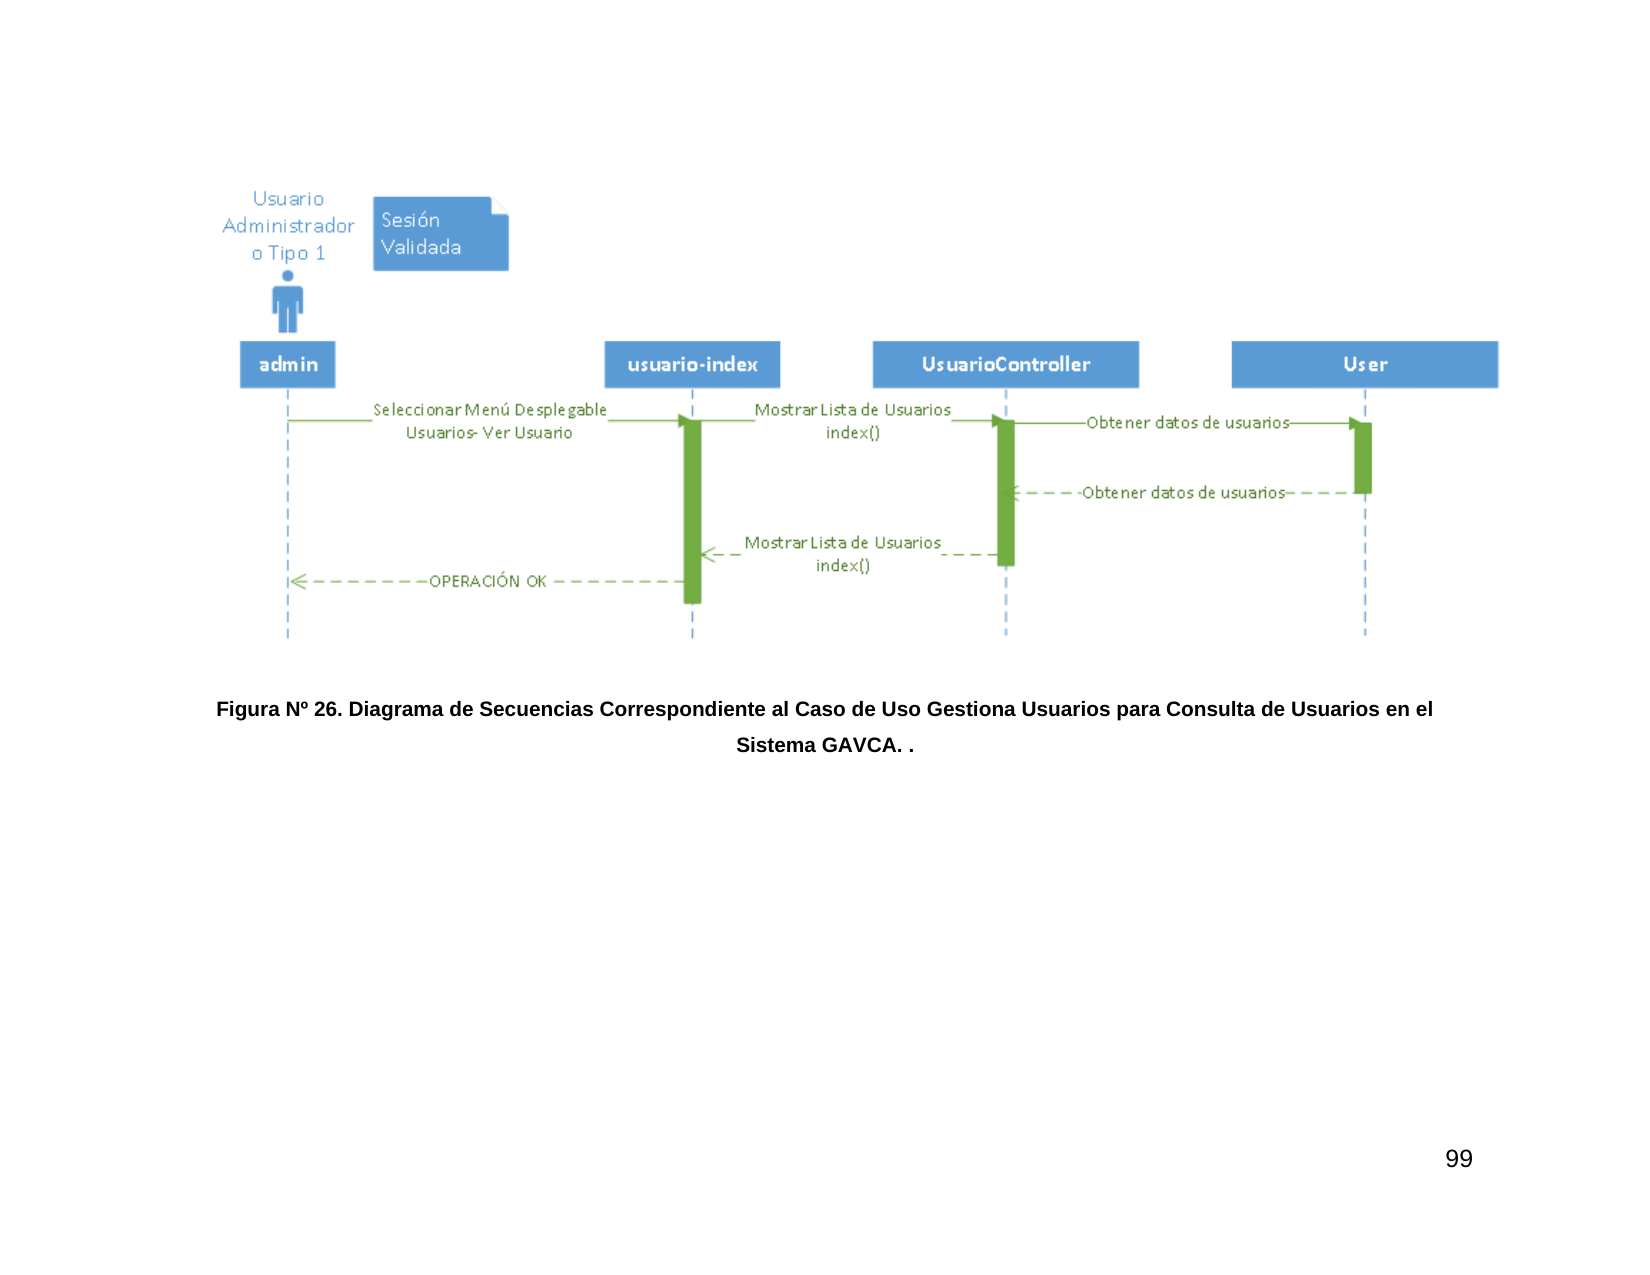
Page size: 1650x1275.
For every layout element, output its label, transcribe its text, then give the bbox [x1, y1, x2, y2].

text Figura Nº 26. Diagrama de Secuencias Correspondiente al Caso de Uso Gestiona Usuarios para Consulta de Usuarios en el Sistema GAVCA. . [177, 697, 1473, 757]
picture [206, 177, 1505, 640]
